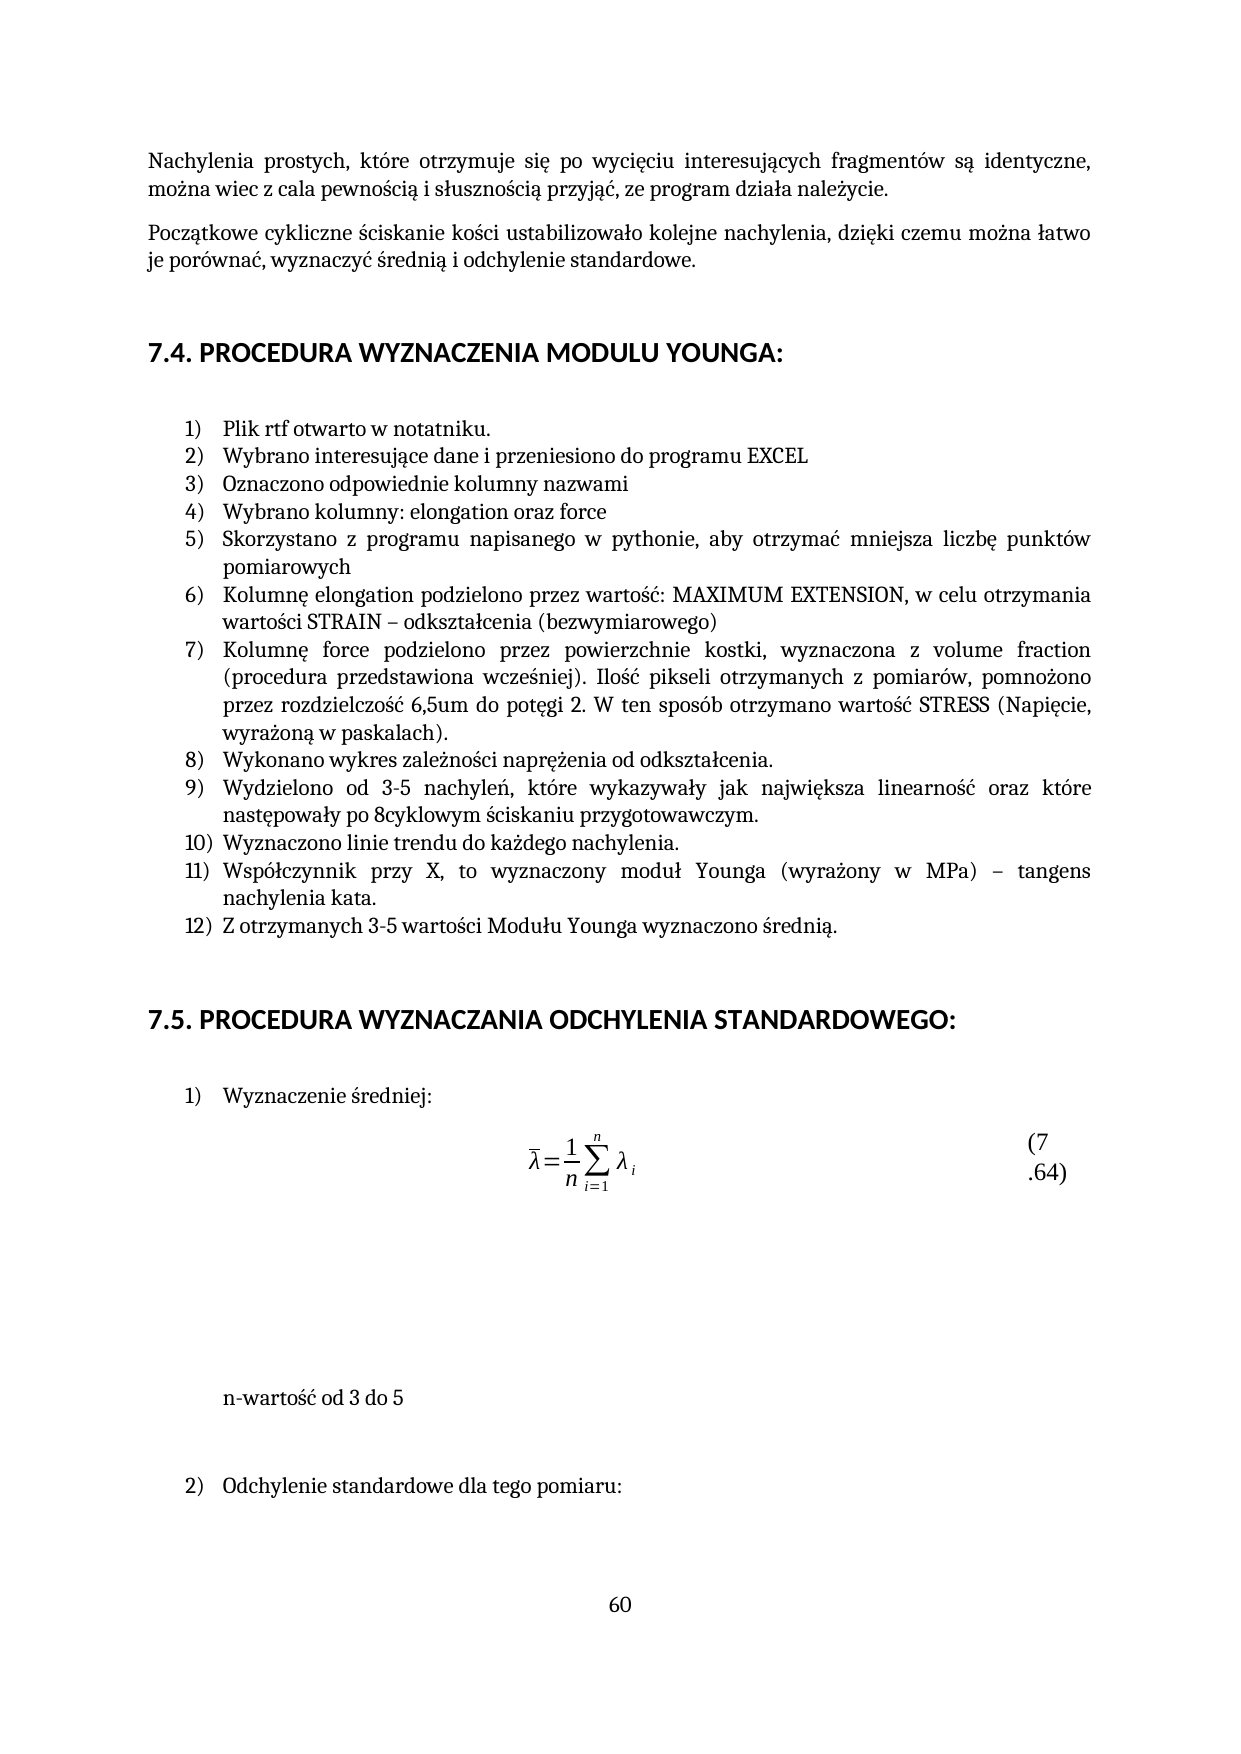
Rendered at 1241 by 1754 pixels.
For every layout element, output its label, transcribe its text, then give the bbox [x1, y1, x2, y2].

list Oznaczono odpowiednie kolumny nazwami [185, 471, 1092, 497]
list Z otrzymanych 3-5 wartości Modułu Younga wyznaczono średnią. [185, 913, 1092, 939]
list Wykonano wykres zależności naprężenia od odkształcenia. [185, 747, 1092, 773]
list Wybrano interesujące dane i przeniesiono do programu EXCEL [185, 443, 1092, 470]
list Odchylenie standardowe dla tego pomiaru: [185, 1473, 1092, 1499]
list Skorzystano z programu napisanego w pythonie, aby otrzymać mniejsza liczbę punktów pomiarowych [185, 526, 1092, 580]
text Początkowe cykliczne ściskanie kości ustabilizowało kolejne nachylenia, dzięki czemu można łatwo je porównać, wyznaczyć średnią i odchylenie standardowe. [148, 219, 1092, 273]
list Wyznaczono linie trendu do każdego nachylenia. [185, 830, 1092, 856]
list Współczynnik przy X, to wyznaczony moduł Younga (wyrażony w MPa) – tangens nachylenia kata. [185, 857, 1092, 911]
list Wydzielono od 3-5 nachyleń, które wykazywały jak największa linearność oraz które następowały po 8cyklowym ściskaniu przygotowawczym. [185, 774, 1092, 828]
list Wybrano kolumny: elongation oraz force [185, 498, 1092, 525]
table_header [148, 1127, 941, 1296]
list Kolumnę elongation podzielono przez wartość: MAXIMUM EXTENSION, w celu otrzymania wartości STRAIN – odkształcenia (bezwymiarowego) [185, 581, 1092, 635]
text Nachylenia prostych, które otrzymuje się po wycięciu interesujących fragmentów są identyczne, można wiec z cala pewnością i słusznością przyjąć, ze program działa należycie. [148, 148, 1092, 202]
list Kolumnę force podzielono przez powierzchnie kostki, wyznaczona z volume fraction (procedura przedstawiona wcześniej). Ilość pikseli otrzymanych z pomiarów, pomnożono przez rozdzielczość 6,5um do potęgi 2. W ten sposób otrzymano wartość STRESS (Napięcie, wyrażoną w paskalach). [185, 637, 1092, 746]
list Wyznaczenie średniej: [185, 1083, 1092, 1109]
subtitle 7.4. PROCEDURA WYZNACZENIA MODULU YOUNGA: [148, 334, 1092, 370]
list n-wartość od 3 do 5 [223, 1384, 1092, 1411]
subtitle 7.5. PROCEDURA WYZNACZANIA ODCHYLENIA STANDARDOWEGO: [148, 1001, 1092, 1037]
list Plik rtf otwarto w notatniku. [185, 416, 1092, 442]
